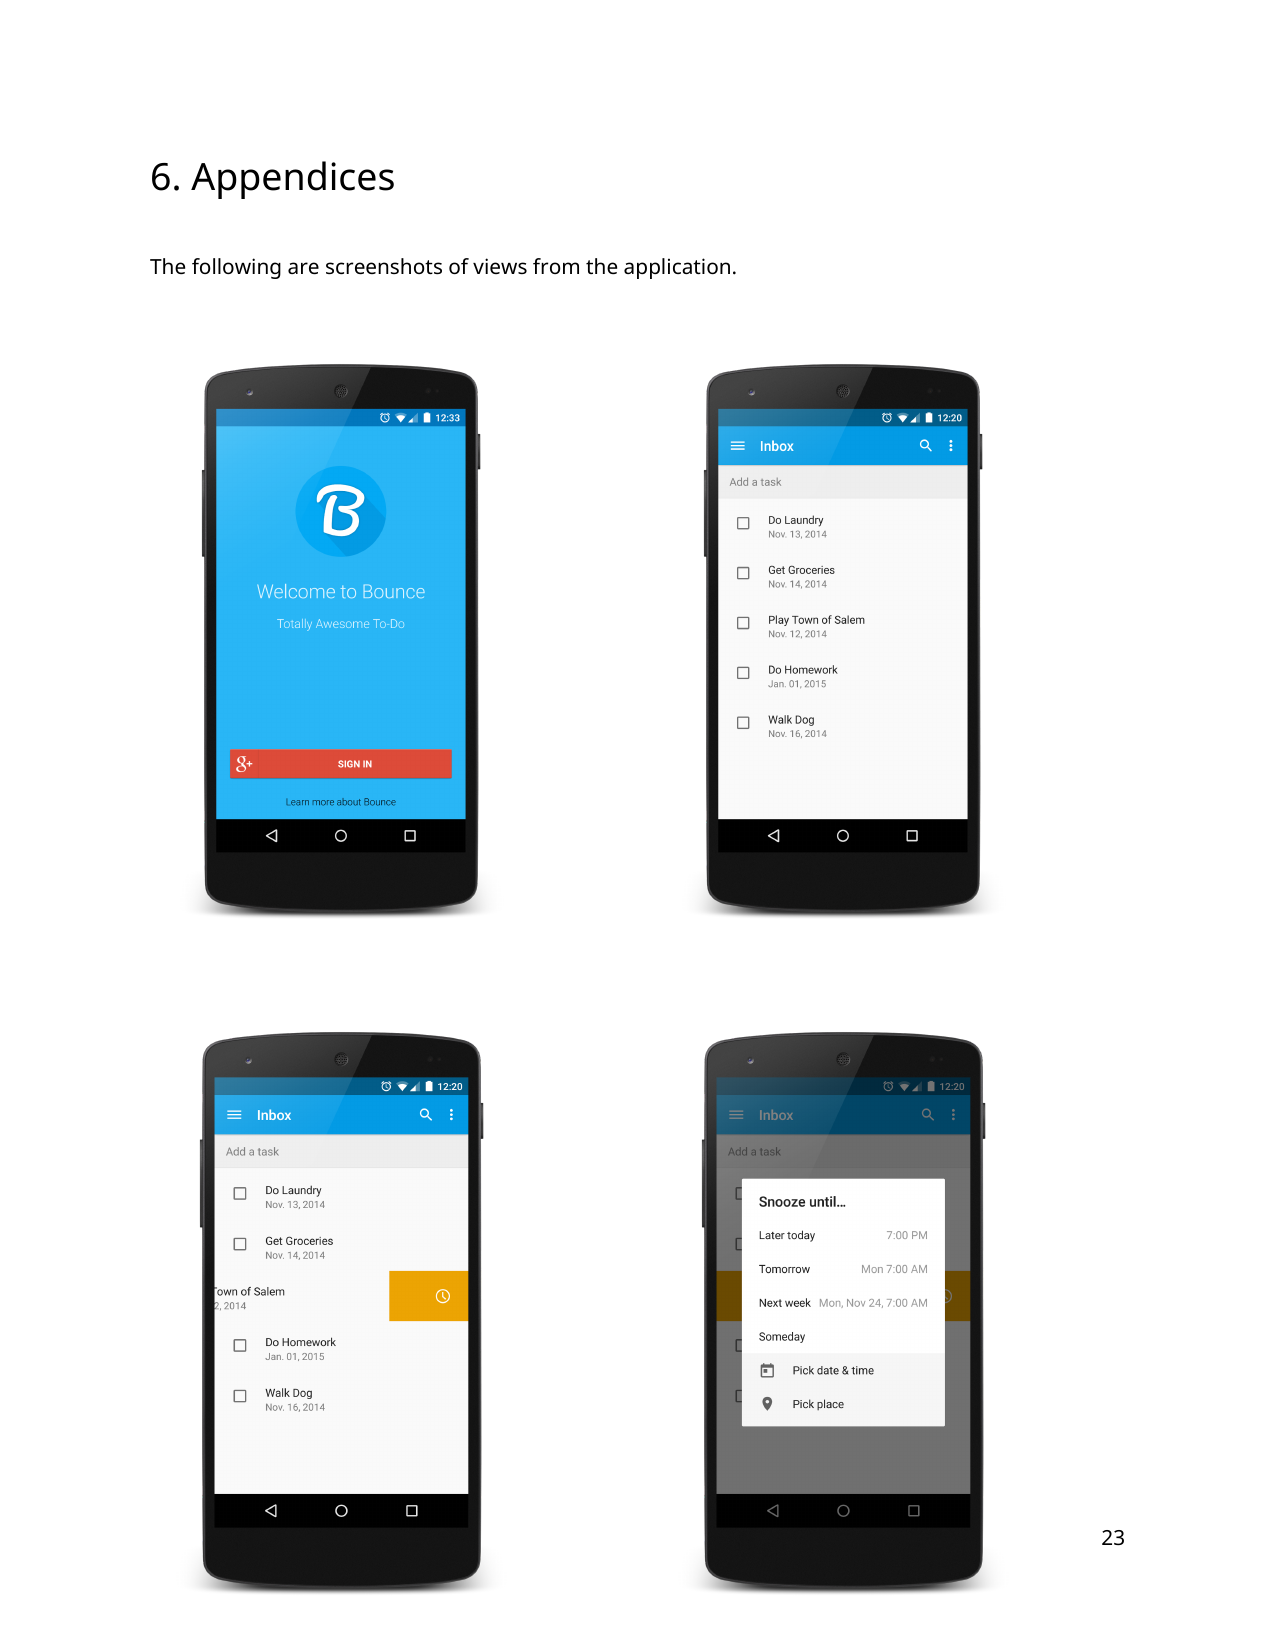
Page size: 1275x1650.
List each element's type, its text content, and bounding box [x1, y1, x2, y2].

picture [648, 308, 1038, 968]
text The following are screenshots of views from the application. [150, 252, 1125, 281]
picture [146, 308, 536, 968]
picture [645, 975, 1042, 1645]
picture [143, 975, 540, 1645]
subtitle 6. Appendices [150, 150, 1125, 201]
